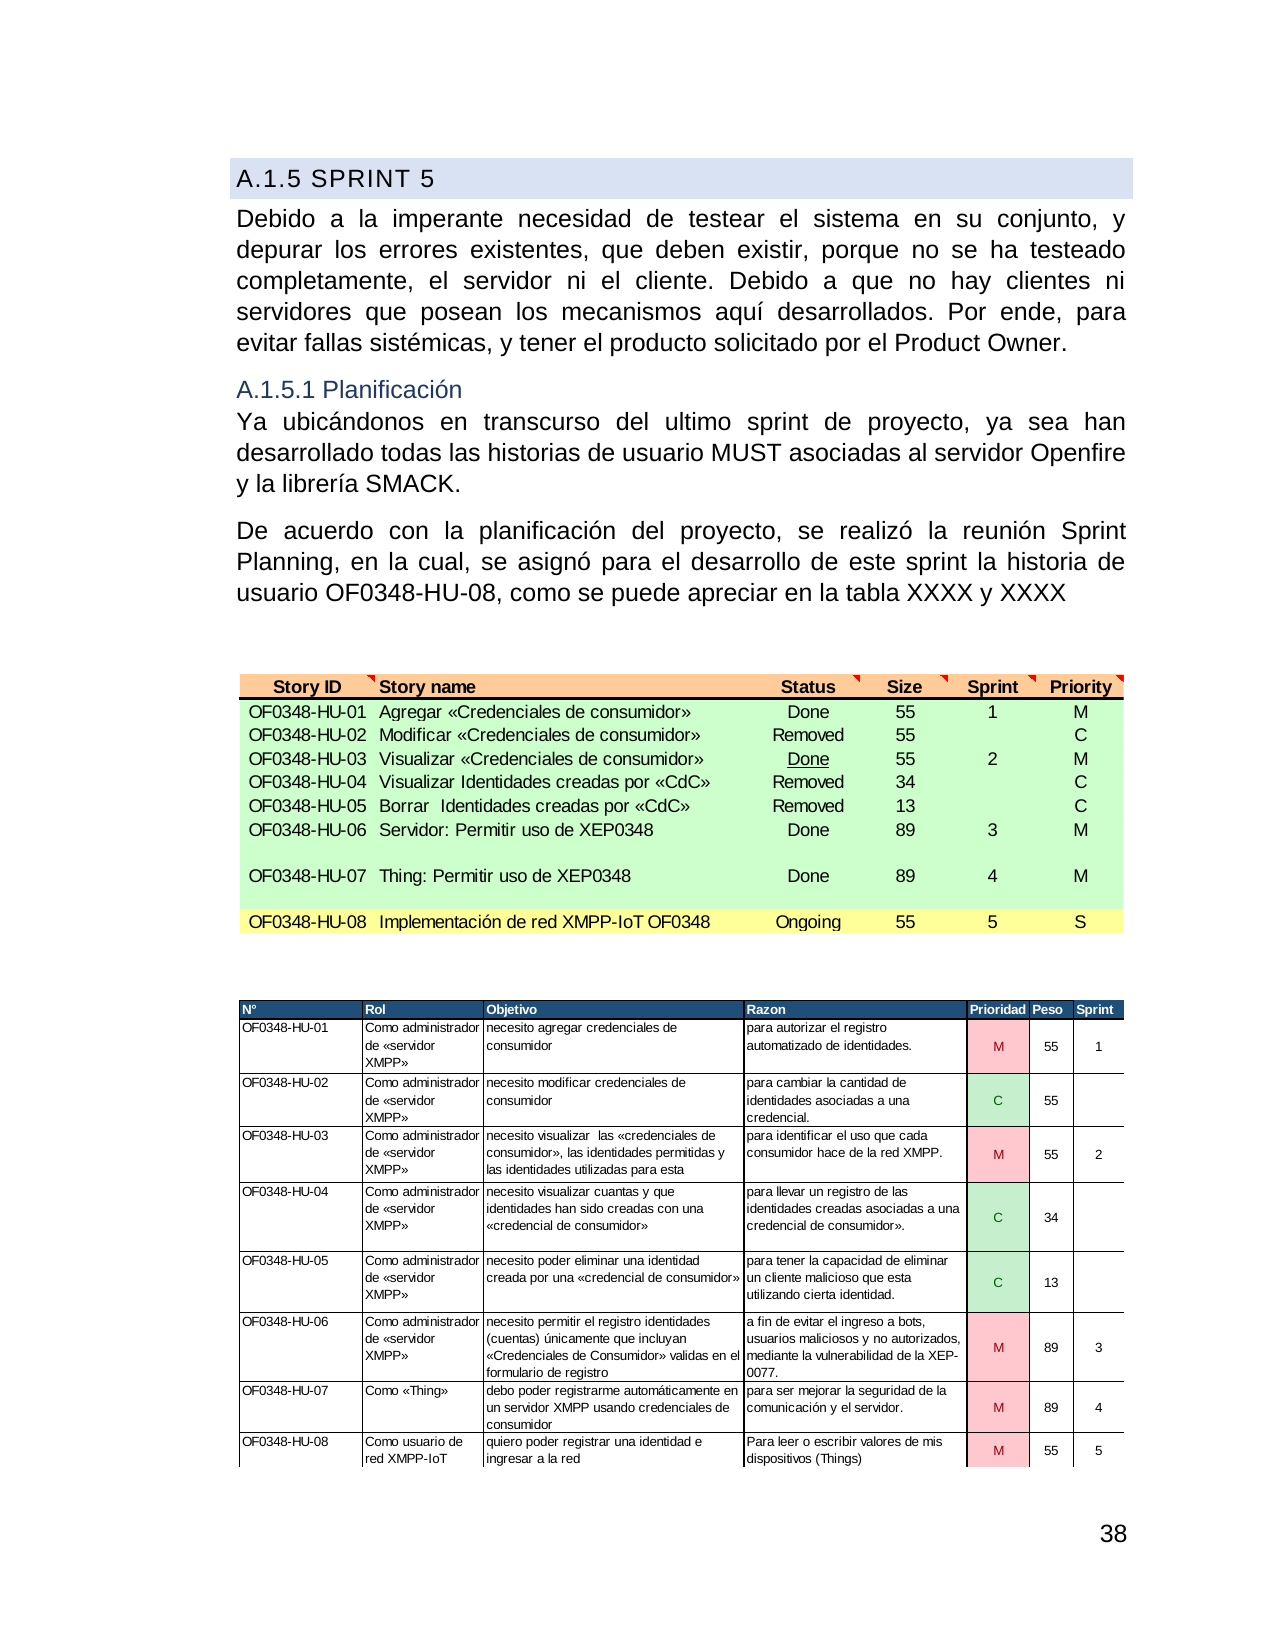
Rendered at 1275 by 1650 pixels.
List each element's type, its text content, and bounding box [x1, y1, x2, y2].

text De acuerdo con la planificación del proyecto, se realizó la reunión Sprint Planning, en la cual, se asignó para el desarrollo de este sprint la historia de usuario OF0348-HU-08, como se puede apreciar en la tabla XXXX y XXXX [236, 516, 1127, 607]
subtitle A.1.5 Sprint 5 [236, 164, 1127, 193]
text Debido a la imperante necesidad de testear el sistema en su conjunto, y depurar los errores existentes, que deben existir, porque no se ha testeado completamente, el servidor ni el cliente. Debido a que no hay clientes ni servidores que posean los mecanismos aquí desarrollados. Por ende, para evitar fallas sistémicas, y tener el producto solicitado por el Product Owner. [236, 204, 1127, 357]
subtitle A.1.5.1 Planificación [236, 376, 1127, 404]
text Ya ubicándonos en transcurso del ultimo sprint de proyecto, ya sea han desarrollado todas las historias de usuario MUST asociadas al servidor Openfire y la librería SMACK. [236, 407, 1127, 497]
